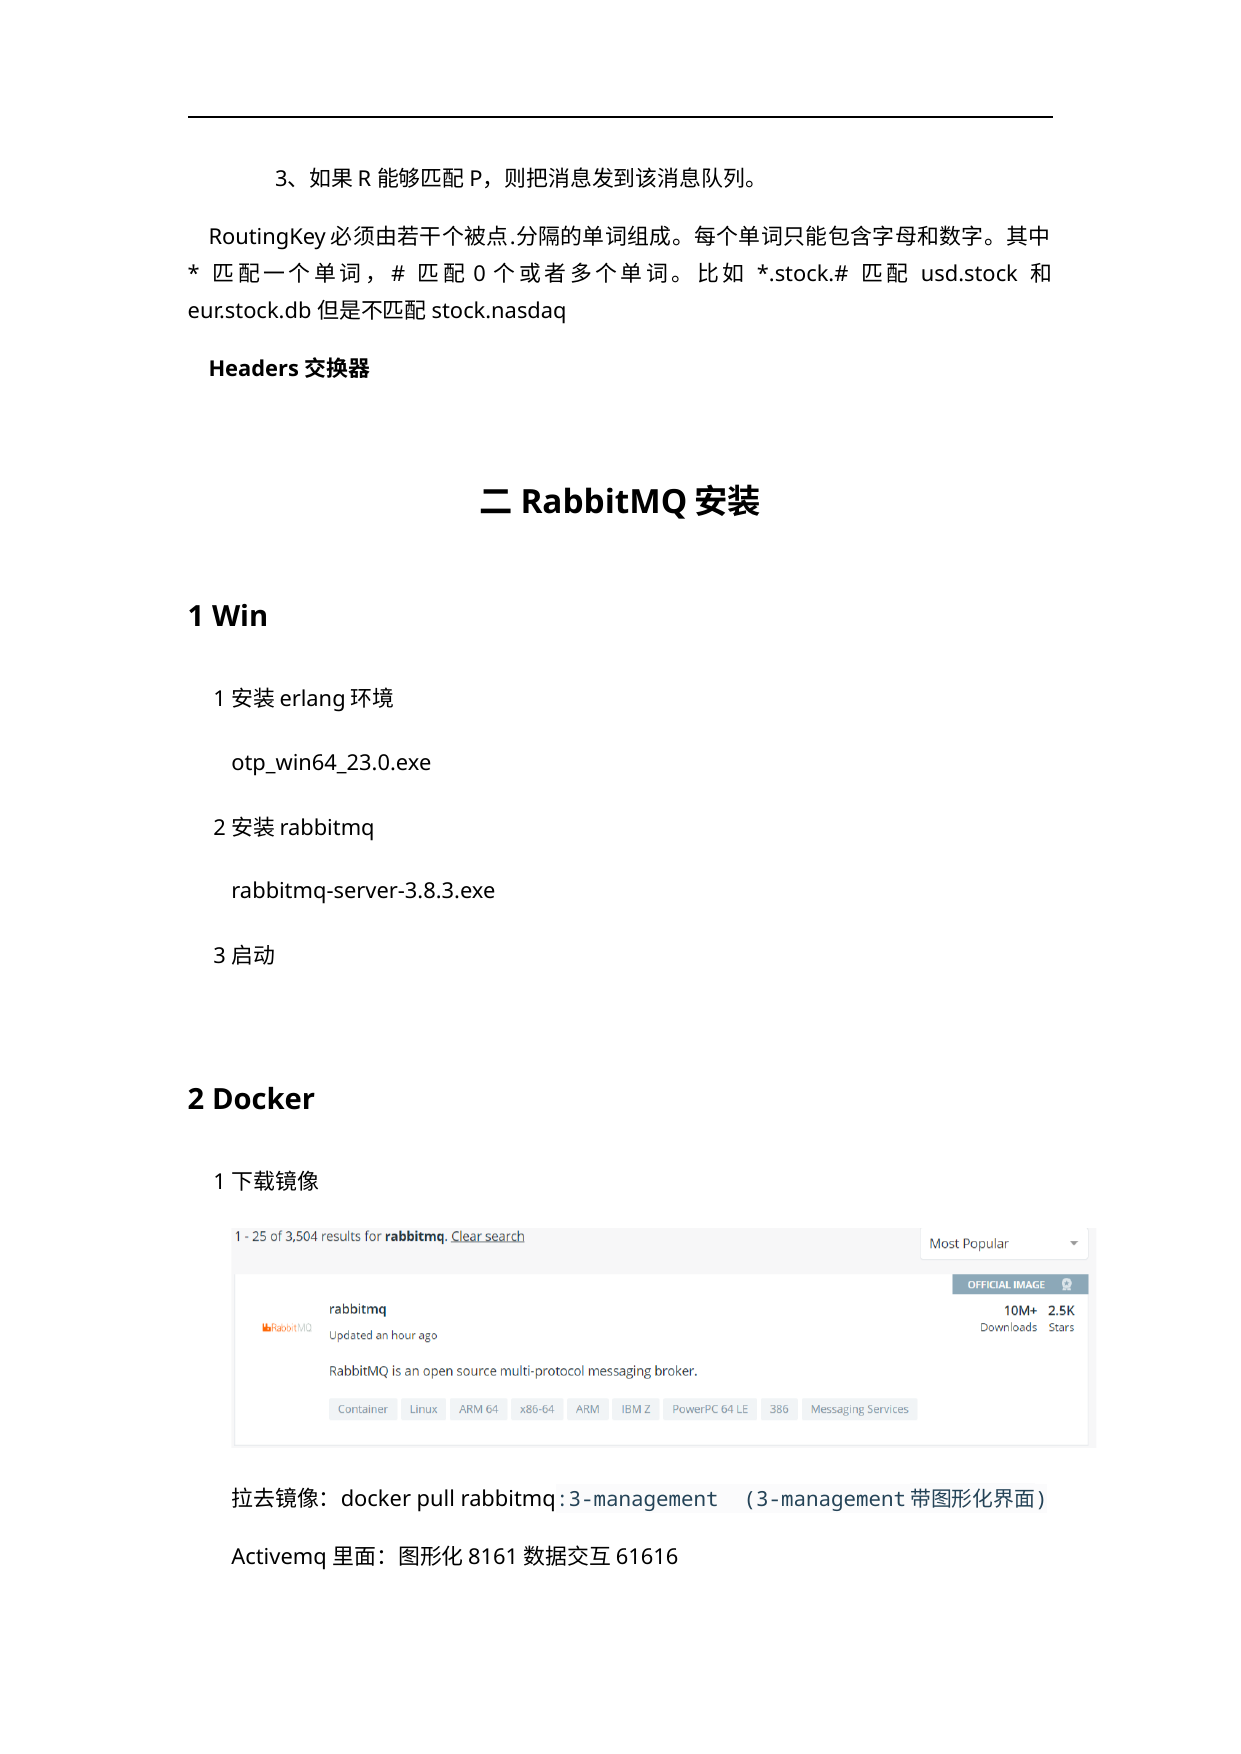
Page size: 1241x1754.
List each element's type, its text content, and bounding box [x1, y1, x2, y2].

text Activemq 里面：图形化8161 数据交互61616 [187, 1539, 1053, 1571]
subtitle Docker [187, 1066, 1053, 1131]
text rabbitmq-server-3.8.3.exe [187, 874, 1053, 906]
text Headers 交换器 [187, 351, 1053, 384]
text 3、如果R 能够匹配 P，则把消息发到该消息队列。 [231, 161, 1053, 193]
text 拉去镜像：docker pull rabbitmq:3-management (3-management带图形化界面) [187, 1481, 1053, 1513]
subtitle 下载镜像 [187, 1164, 1053, 1196]
subtitle Win [187, 583, 1053, 648]
picture [231, 1228, 1097, 1448]
subtitle 安装rabbitmq [187, 809, 1053, 842]
subtitle 安装erlang环境 [187, 681, 1053, 714]
subtitle RabbitMQ安装 [187, 467, 1053, 532]
subtitle 启动 [187, 938, 1053, 970]
text otp_win64_23.0.exe [187, 745, 1053, 778]
text RoutingKey必须由若干个被点.分隔的单词组成。每个单词只能包含字母和数字。其中 * 匹配一个单词，# 匹配0个或者多个单词。比如 *.stock.# 匹配 usd.stock 和 eur.stock.db 但是不匹配 stock.nasdaq [187, 218, 1053, 326]
